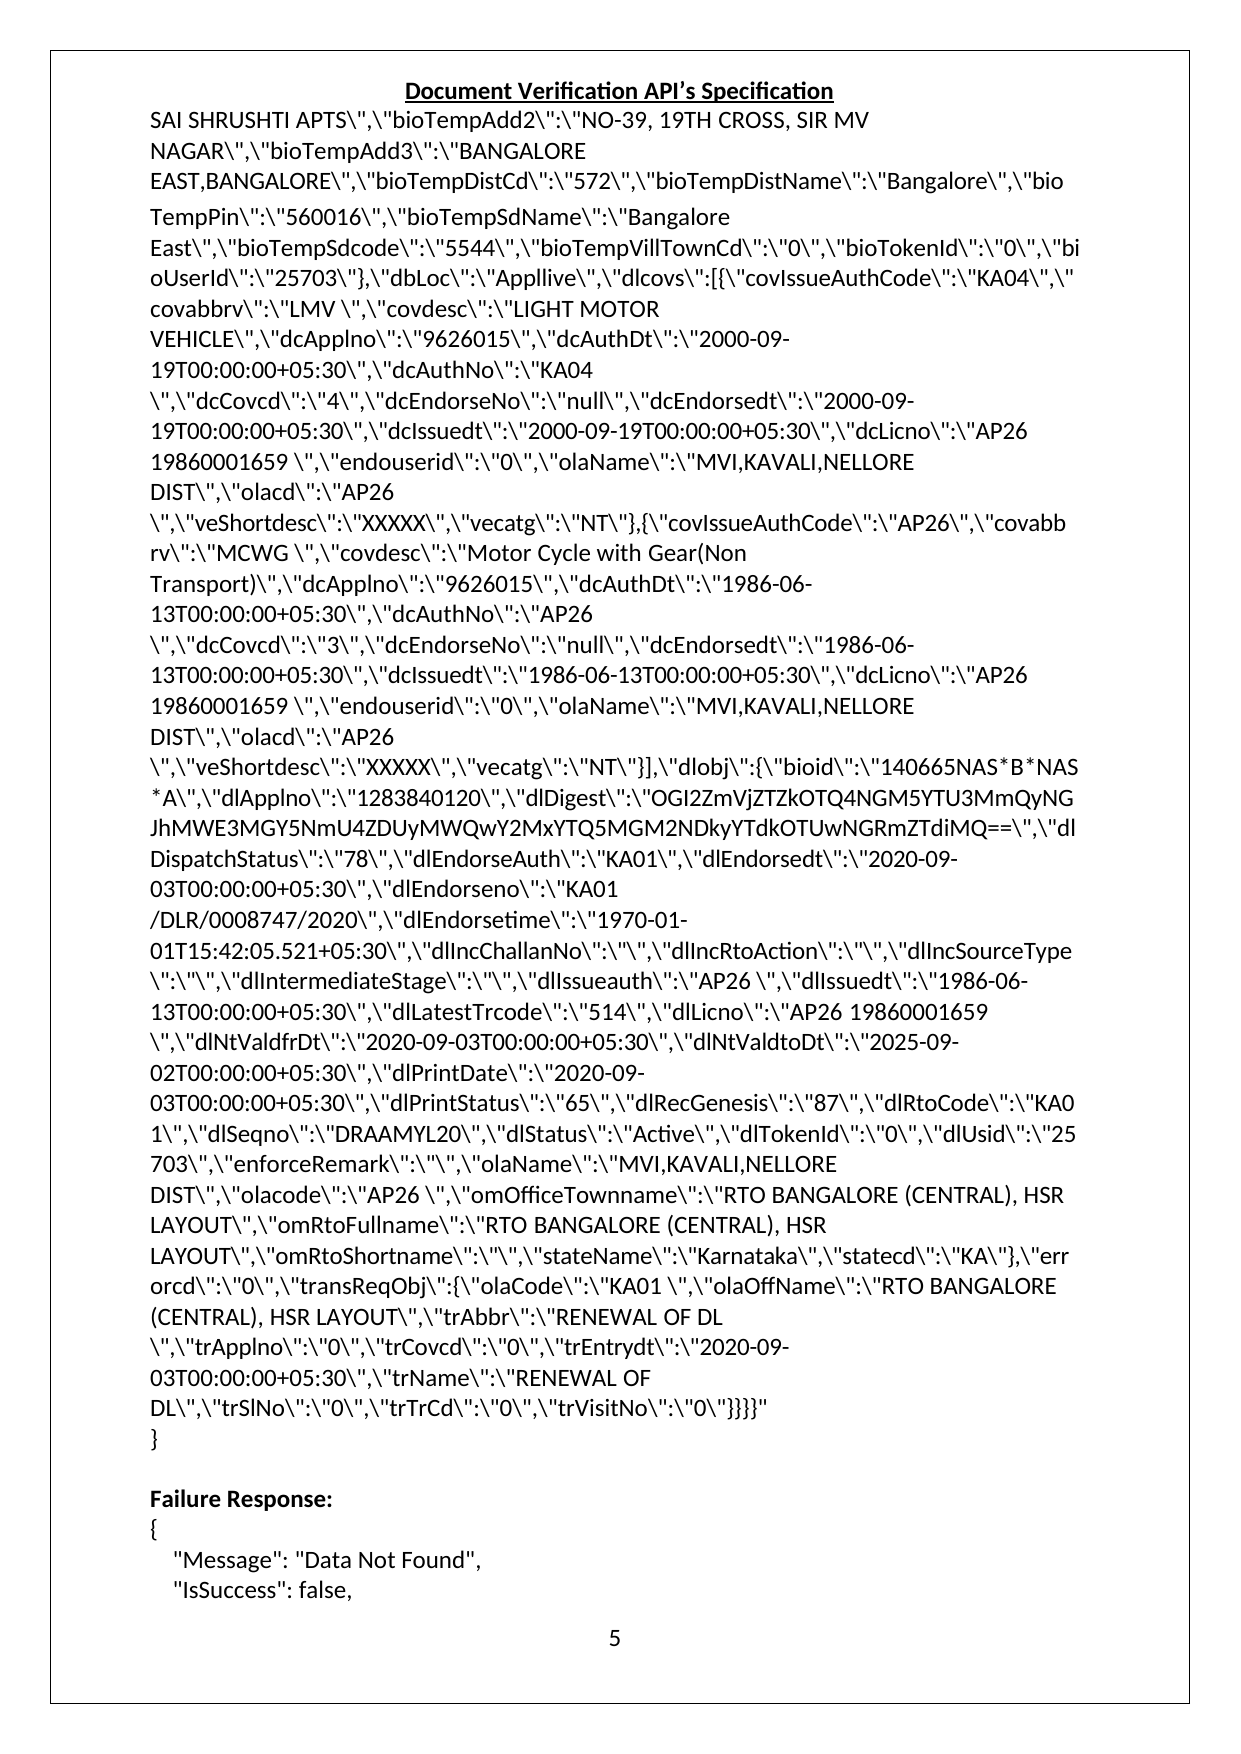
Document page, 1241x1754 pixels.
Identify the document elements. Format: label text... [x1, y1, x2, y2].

text \",\"trApplno\":\"0\",\"trCovcd\":\"0\",\"trEntrydt\":\"2020-09- 03T00:00:00+05:30\",\"trName\":\"RENEWAL OF [150, 1332, 1012, 1393]
text { [150, 1513, 1121, 1544]
text 19860001659 \",\"endouserid\":\"0\",\"olaName\":\"MVI,KAVALI,NELLORE DIST\",\"olacd\":\"AP26 [150, 690, 917, 751]
text \",\"veShortdesc\":\"XXXXX\",\"vecatg\":\"NT\"}],\"dlobj\":{\"bioid\":\"140665NAS*B*NAS [150, 752, 1121, 782]
text 19860001659 \",\"endouserid\":\"0\",\"olaName\":\"MVI,KAVALI,NELLORE DIST\",\"olacd\":\"AP26 [150, 446, 917, 507]
text \",\"dlNtValdfrDt\":\"2020-09-03T00:00:00+05:30\",\"dlNtValdtoDt\":\"2025-09- 02T00:00:00+05:30\",\"dlPrintDate\":\"2020-09- [150, 1026, 967, 1087]
text DispatchStatus\":\"78\",\"dlEndorseAuth\":\"KA01\",\"dlEndorsedt\":\"2020-09- 03T00:00:00+05:30\",\"dlEndorseno\":\"KA01 [150, 843, 1012, 904]
text LAYOUT\",\"omRtoShortname\":\"\",\"stateName\":\"Karnataka\",\"statecd\":\"KA\"},\"err orcd\":\"0\",\"transReqObj\":{\"olaCode\":\"KA01 \",\"olaOffName\":\"RTO BANGALORE (CENTRAL), HSR LAYOUT\",\"trAbbr\":\"RENEWAL OF DL [150, 1240, 1121, 1332]
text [150, 104, 1085, 135]
text NAGAR\",\"bioTempAdd3\":\"BANGALORE EAST,BANGALORE\",\"bioTempDistCd\":\"572\",\"bioTempDistName\":\"Bangalore\",\"bio [150, 135, 1102, 196]
text \",\"veShortdesc\":\"XXXXX\",\"vecatg\":\"NT\"},{\"covIssueAuthCode\":\"AP26\",\"covabb rv\":\"MCWG \",\"covdesc\":\"Motor Cycle with Gear(Non Transport)\",\"dcApplno\":\"9626015\",\"dcAuthDt\":\"1986-06- 13T00:00:00+05:30\",\"dcAuthNo\":\"AP26 [150, 507, 1076, 629]
text 03T00:00:00+05:30\",\"dlPrintStatus\":\"65\",\"dlRecGenesis\":\"87\",\"dlRtoCode\":\"KA0 1\",\"dlSeqno\":\"DRAAMYL20\",\"dlStatus\":\"Active\",\"dlTokenId\":\"0\",\"dlUsid\":\"25 703\",\"enforceRemark\":\"\",\"olaName\":\"MVI,KAVALI,NELLORE DIST\",\"olacode\":\"AP26 \",\"omOfficeTownname\":\"RTO BANGALORE (CENTRAL), HSR LAYOUT\",\"omRtoFullname\":\"RTO BANGALORE (CENTRAL), HSR [150, 1087, 1082, 1240]
text DL\",\"trSlNo\":\"0\",\"trTrCd\":\"0\",\"trVisitNo\":\"0\"}}}}" [150, 1393, 1121, 1423]
text *A\",\"dlApplno\":\"1283840120\",\"dlDigest\":\"OGI2ZmVjZTZkOTQ4NGM5YTU3MmQyNG JhMWE3MGY5NmU4ZDUyMWQwY2MxYTQ5MGM2NDkyYTdkOTUwNGRmZTdiMQ==\",\"dl [150, 782, 1121, 843]
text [172, 1544, 482, 1605]
text \",\"dcCovcd\":\"4\",\"dcEndorseNo\":\"null\",\"dcEndorsedt\":\"2000-09- 19T00:00:00+05:30\",\"dcIssuedt\":\"2000-09-19T00:00:00+05:30\",\"dcLicno\":\"AP26 [150, 385, 1036, 446]
text } [150, 1423, 1121, 1453]
text TempPin\":\"560016\",\"bioTempSdName\":\"Bangalore East\",\"bioTempSdcode\":\"5544\",\"bioTempVillTownCd\":\"0\",\"bioTokenId\":\"0\",\"bi oUserId\":\"25703\"},\"dbLoc\":\"Appllive\",\"dlcovs\":[{\"covIssueAuthCode\":\"KA04\",\" covabbrv\":\"LMV \",\"covdesc\":\"LIGHT MOTOR VEHICLE\",\"dcApplno\":\"9626015\",\"dcAuthDt\":\"2000-09- 19T00:00:00+05:30\",\"dcAuthNo\":\"KA04 [150, 201, 1083, 384]
text /DLR/0008747/2020\",\"dlEndorsetime\":\"1970-01- 01T15:42:05.521+05:30\",\"dlIncChallanNo\":\"\",\"dlIncRtoAction\":\"\",\"dlIncSourceType [150, 904, 1121, 965]
text \":\"\",\"dlIntermediateStage\":\"\",\"dlIssueauth\":\"AP26 \",\"dlIssuedt\":\"1986-06- 13T00:00:00+05:30\",\"dlLatestTrcode\":\"514\",\"dlLicno\":\"AP26 19860001659 [150, 965, 1121, 1026]
subtitle Failure Response: [150, 1483, 1121, 1513]
text \",\"dcCovcd\":\"3\",\"dcEndorseNo\":\"null\",\"dcEndorsedt\":\"1986-06- 13T00:00:00+05:30\",\"dcIssuedt\":\"1986-06-13T00:00:00+05:30\",\"dcLicno\":\"AP26 [150, 629, 1036, 690]
